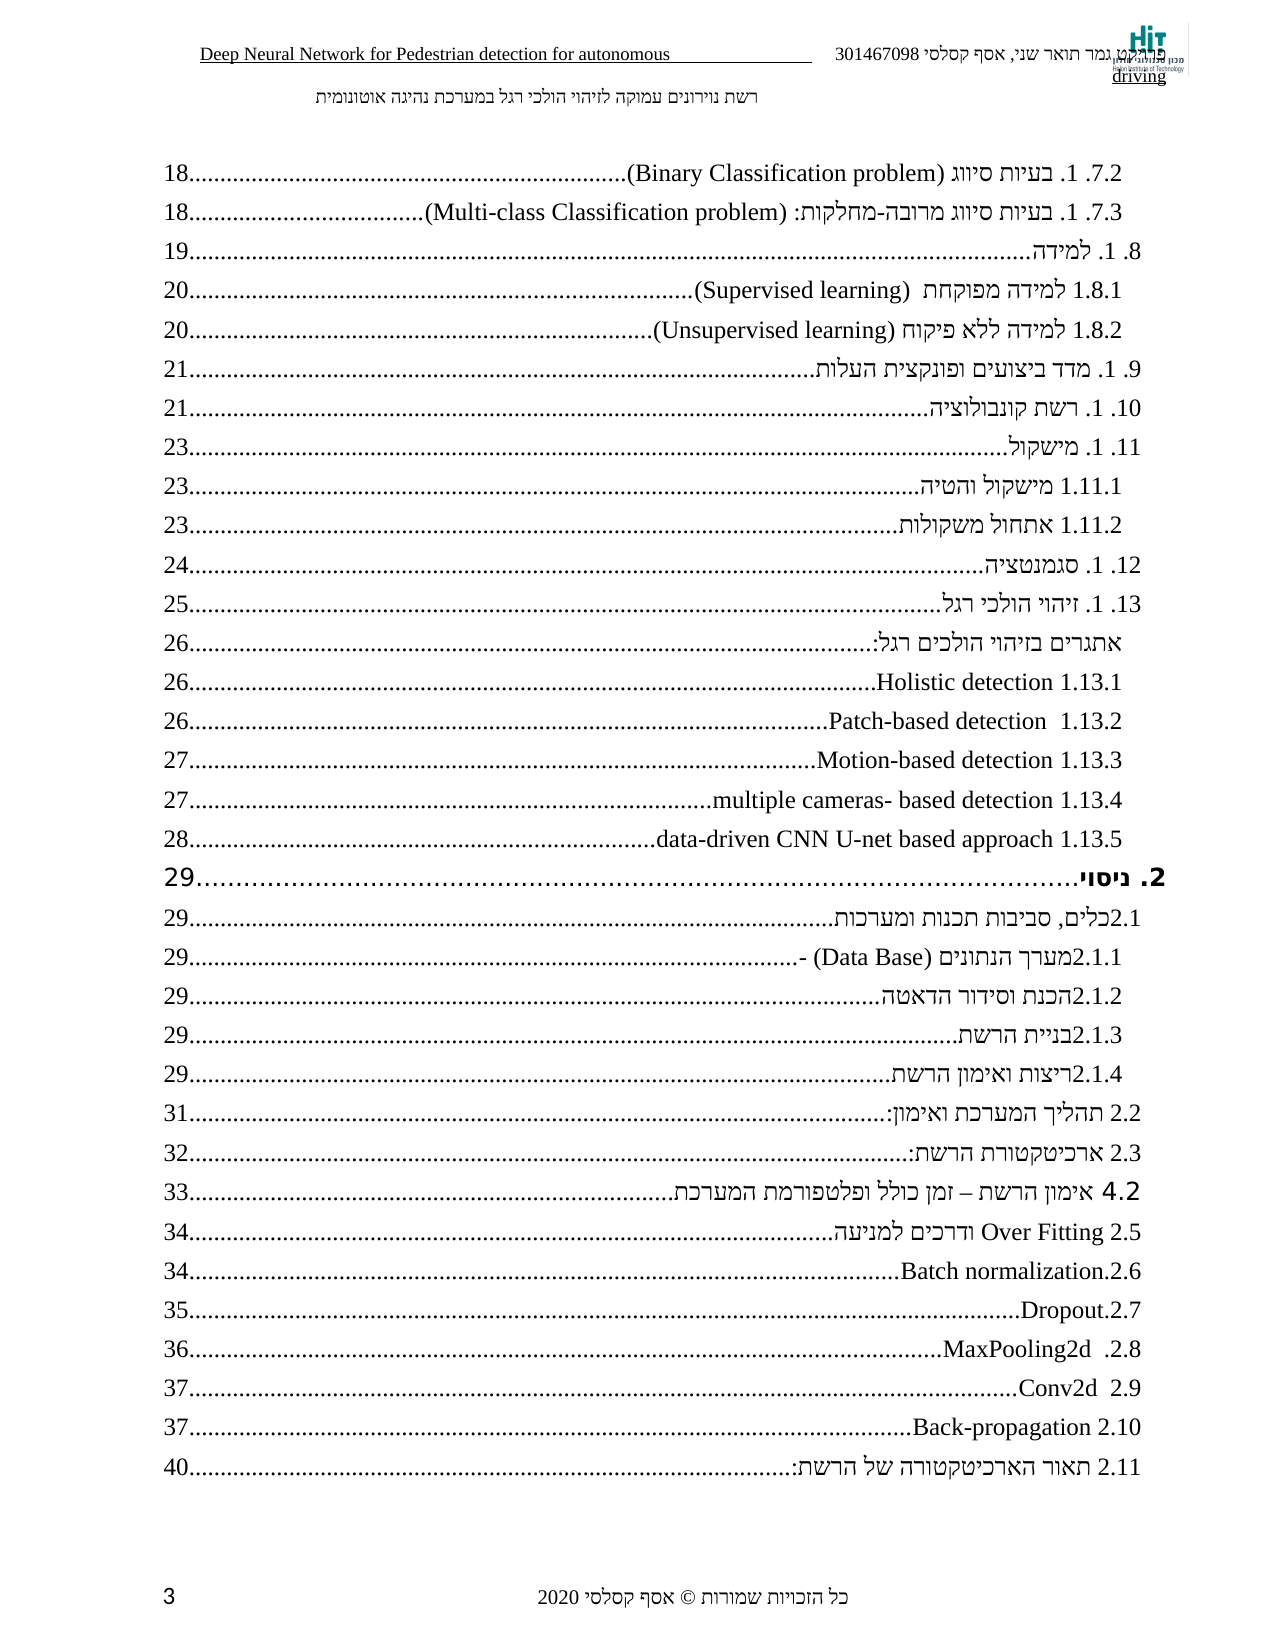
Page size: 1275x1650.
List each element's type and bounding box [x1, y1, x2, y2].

picture [1108, 22, 1189, 76]
